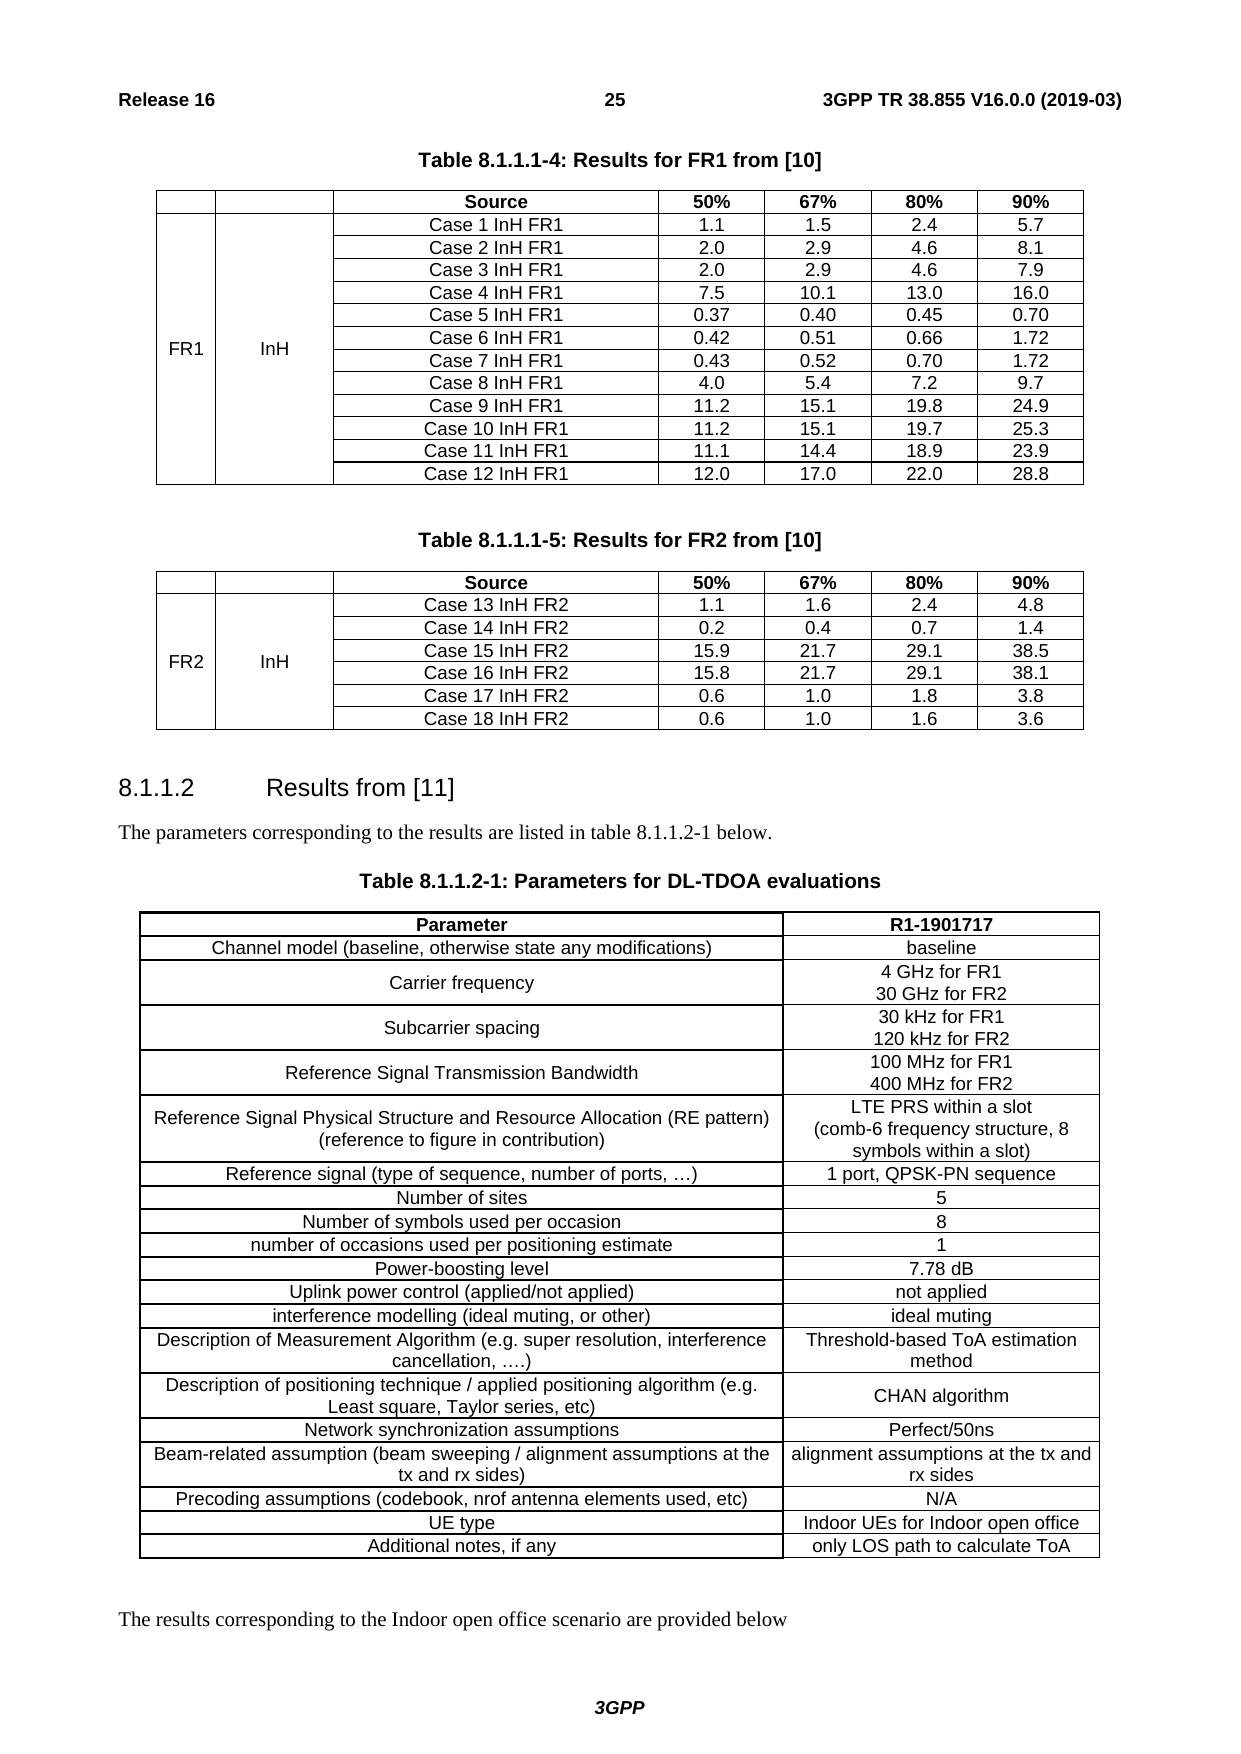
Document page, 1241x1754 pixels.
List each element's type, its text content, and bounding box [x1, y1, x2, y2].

table_cell 11.2 [659, 395, 764, 416]
table_cell 5.7 [978, 214, 1083, 235]
table_header 67% [765, 191, 871, 213]
table_cell 1.6 [872, 707, 977, 729]
table_cell 0.52 [765, 350, 871, 371]
table_cell Case 7 InH FR1 [334, 350, 658, 371]
table_cell Additional notes, if any [141, 1535, 782, 1557]
table_cell Case 8 InH FR1 [334, 372, 658, 394]
table_cell 2.4 [872, 594, 977, 616]
table_cell 8 [784, 1209, 1099, 1232]
table_cell 7.78 dB [784, 1257, 1099, 1279]
text The parameters corresponding to the results are listed in table 8.1.1.2-1 below. [118, 820, 1122, 844]
table_cell 38.5 [978, 640, 1083, 661]
table_cell 30 kHz for FR1 120 kHz for FR2 [784, 1005, 1099, 1049]
table_cell LTE PRS within a slot (comb-6 frequency structure, 8 symbols within a slot) [784, 1095, 1099, 1161]
table_cell 0.51 [765, 327, 871, 348]
table_cell Description of positioning technique / applied positioning algorithm (e.g. Least square, Taylor series, etc) [141, 1374, 782, 1417]
subtitle 8.1.1.2 Results from [11] [118, 773, 1122, 801]
table_cell 15.8 [659, 662, 764, 684]
table_cell 0.40 [765, 304, 871, 326]
table_cell 0.43 [659, 350, 764, 371]
table_cell Power-boosting level [141, 1258, 782, 1279]
table_cell 17.0 [765, 463, 871, 484]
table_cell 0.4 [765, 617, 871, 638]
table_cell interference modelling (ideal muting, or other) [141, 1305, 782, 1327]
table_header 80% [872, 572, 977, 593]
table_cell alignment assumptions at the tx and rx sides [784, 1442, 1099, 1486]
table_cell 4.6 [872, 236, 977, 258]
table_cell 16.0 [978, 282, 1083, 303]
table_cell 1.0 [765, 707, 871, 729]
table_cell Case 10 InH FR1 [334, 417, 658, 439]
table_cell 15.1 [765, 395, 871, 416]
table_cell 29.1 [872, 662, 977, 684]
table_cell 4.8 [978, 594, 1083, 616]
table_cell 2.0 [659, 236, 764, 258]
text Table 8.1.1.1-5: Results for FR2 from [10] [118, 528, 1122, 552]
table_cell 19.7 [872, 417, 977, 439]
table_cell InH [216, 214, 333, 484]
table_cell 14.4 [765, 440, 871, 461]
table_cell 1.5 [765, 214, 871, 235]
table_cell 15.1 [765, 417, 871, 439]
table_cell UE type [141, 1512, 782, 1533]
table_cell Case 16 InH FR2 [334, 662, 658, 684]
table_cell 0.6 [659, 685, 764, 706]
table_cell FR1 [157, 214, 215, 484]
table_cell 4 GHz for FR1 30 GHz for FR2 [784, 960, 1099, 1004]
table_cell 1.0 [765, 685, 871, 706]
text Table 8.1.1.1-4: Results for FR1 from [10] [118, 147, 1122, 171]
table_cell Network synchronization assumptions [141, 1419, 782, 1441]
table_cell 7.5 [659, 282, 764, 303]
table_header 90% [978, 191, 1083, 213]
table_header 50% [659, 572, 764, 593]
table_cell 0.66 [872, 327, 977, 348]
table_cell 0.7 [872, 617, 977, 638]
table_cell 23.9 [978, 440, 1083, 461]
table_cell 1.72 [978, 350, 1083, 371]
table_cell 3.8 [978, 685, 1083, 706]
table_cell 0.70 [872, 350, 977, 371]
table_cell Perfect/50ns [784, 1418, 1099, 1441]
table_cell 18.9 [872, 440, 977, 461]
text Table 8.1.1.2-1: Parameters for DL-TDOA evaluations [118, 869, 1122, 893]
table_cell Case 12 InH FR1 [334, 463, 658, 484]
table_cell 19.8 [872, 395, 977, 416]
table_cell Precoding assumptions (codebook, nrof antenna elements used, etc) [141, 1488, 782, 1509]
table_cell 0.6 [659, 707, 764, 729]
table_cell N/A [784, 1487, 1099, 1509]
table_cell 29.1 [872, 640, 977, 661]
table_header 50% [659, 191, 764, 213]
table_cell 28.8 [978, 463, 1083, 484]
table_header 67% [765, 572, 871, 593]
table_cell only LOS path to calculate ToA [784, 1534, 1099, 1557]
table_cell Channel model (baseline, otherwise state any modifications) [141, 937, 782, 959]
table_cell 1.72 [978, 327, 1083, 348]
table_cell 1 [784, 1233, 1099, 1256]
table_cell Subcarrier spacing [141, 1006, 782, 1049]
table_cell 4.0 [659, 372, 764, 394]
table_cell 0.45 [872, 304, 977, 326]
table_cell Case 14 InH FR2 [334, 617, 658, 638]
table_cell Case 3 InH FR1 [334, 259, 658, 281]
table_cell Case 17 InH FR2 [334, 685, 658, 706]
table_cell baseline [784, 936, 1099, 959]
table_cell 13.0 [872, 282, 977, 303]
table_cell 7.2 [872, 372, 977, 394]
table_cell 1.1 [659, 594, 764, 616]
table_cell ideal muting [784, 1304, 1099, 1327]
table_cell 1.6 [765, 594, 871, 616]
table_cell 0.42 [659, 327, 764, 348]
table_cell 38.1 [978, 662, 1083, 684]
table_cell Number of sites [141, 1187, 782, 1208]
table_header [157, 191, 215, 213]
table_header Source [334, 191, 658, 213]
table_cell 0.2 [659, 617, 764, 638]
table_cell Reference Signal Transmission Bandwidth [141, 1051, 782, 1094]
table_cell CHAN algorithm [784, 1373, 1099, 1417]
table_cell 2.9 [765, 236, 871, 258]
table_cell not applied [784, 1280, 1099, 1303]
table_cell 1.8 [872, 685, 977, 706]
table_cell Case 15 InH FR2 [334, 640, 658, 661]
table_cell 2.0 [659, 259, 764, 281]
table_header [157, 572, 215, 593]
table_cell Threshold-based ToA estimation method [784, 1328, 1099, 1372]
table_cell Case 5 InH FR1 [334, 304, 658, 326]
table_cell Carrier frequency [141, 961, 782, 1004]
table_cell Case 13 InH FR2 [334, 594, 658, 616]
table_cell FR2 [157, 594, 215, 729]
table_cell Case 1 InH FR1 [334, 214, 658, 235]
table_cell Reference signal (type of sequence, number of ports, …) [141, 1163, 782, 1185]
table_header [216, 191, 333, 213]
table_cell Description of Measurement Algorithm (e.g. super resolution, interference cancellation, ….) [141, 1329, 782, 1372]
table_header Parameter [141, 914, 782, 935]
table_cell 5.4 [765, 372, 871, 394]
table_cell 0.70 [978, 304, 1083, 326]
table_cell 1 port, QPSK-PN sequence [784, 1162, 1099, 1185]
table_cell 5 [784, 1186, 1099, 1208]
table_cell InH [216, 594, 333, 729]
table_cell Case 6 InH FR1 [334, 327, 658, 348]
table_cell 1.4 [978, 617, 1083, 638]
table_cell 2.4 [872, 214, 977, 235]
table_cell Reference Signal Physical Structure and Resource Allocation (RE pattern) (reference to figure in contribution) [141, 1096, 782, 1161]
table_cell 3.6 [978, 707, 1083, 729]
table_header 90% [978, 572, 1083, 593]
table_cell 11.2 [659, 417, 764, 439]
table_header Source [334, 572, 658, 593]
table_cell Case 18 InH FR2 [334, 707, 658, 729]
text The results corresponding to the Indoor open office scenario are provided below [118, 1607, 1122, 1631]
table_cell Case 4 InH FR1 [334, 282, 658, 303]
table_cell 21.7 [765, 640, 871, 661]
table_cell 9.7 [978, 372, 1083, 394]
table_cell 7.9 [978, 259, 1083, 281]
table_cell 11.1 [659, 440, 764, 461]
table_cell 10.1 [765, 282, 871, 303]
table_cell 15.9 [659, 640, 764, 661]
table_cell Case 9 InH FR1 [334, 395, 658, 416]
table_cell Indoor UEs for Indoor open office [784, 1511, 1099, 1533]
table_cell 100 MHz for FR1 400 MHz for FR2 [784, 1050, 1099, 1094]
table_cell 2.9 [765, 259, 871, 281]
table_cell 0.37 [659, 304, 764, 326]
table_cell 24.9 [978, 395, 1083, 416]
table_cell Number of symbols used per occasion [141, 1210, 782, 1232]
table_header [216, 572, 333, 593]
table_cell Uplink power control (applied/not applied) [141, 1281, 782, 1303]
table_header R1-1901717 [784, 913, 1099, 935]
table_cell 21.7 [765, 662, 871, 684]
table_cell Case 2 InH FR1 [334, 236, 658, 258]
table_cell 12.0 [659, 463, 764, 484]
table_cell 22.0 [872, 463, 977, 484]
table_cell 8.1 [978, 236, 1083, 258]
table_cell 1.1 [659, 214, 764, 235]
table_cell 4.6 [872, 259, 977, 281]
table_cell number of occasions used per positioning estimate [141, 1234, 782, 1256]
table_header 80% [872, 191, 977, 213]
table_cell Beam-related assumption (beam sweeping / alignment assumptions at the tx and rx sides) [141, 1443, 782, 1486]
table_cell 25.3 [978, 417, 1083, 439]
table_cell Case 11 InH FR1 [334, 440, 658, 461]
